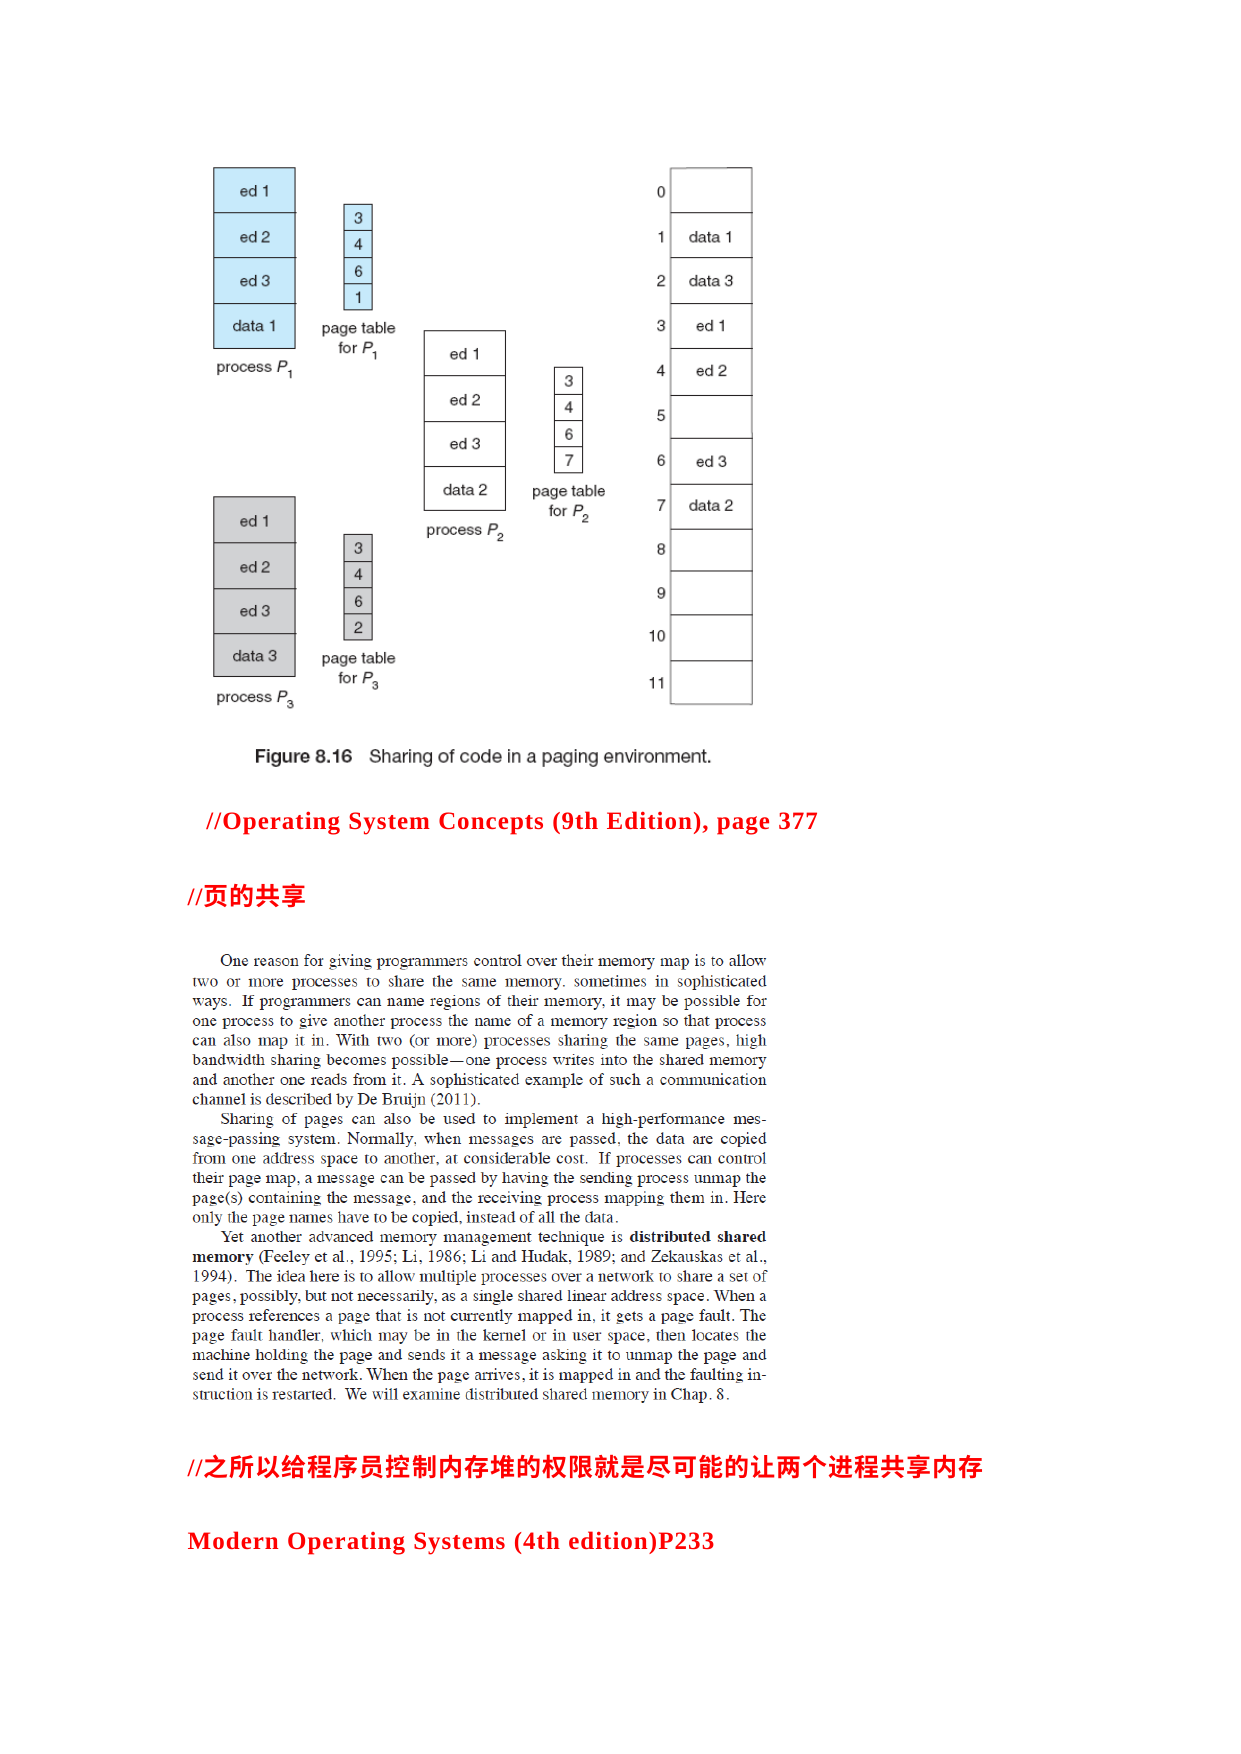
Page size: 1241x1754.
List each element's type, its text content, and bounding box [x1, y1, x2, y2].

picture [206, 162, 755, 770]
text //页的共享 [187, 862, 1053, 927]
text //Operating System Concepts (9th Edition), page 377 [206, 804, 1053, 837]
text //之所以给程序员控制内存堆的权限就是尽可能的让两个进程共享内存 [187, 1433, 1053, 1498]
picture [187, 953, 780, 1408]
text Modern Operating Systems (4th edition)P233 [187, 1524, 1053, 1557]
